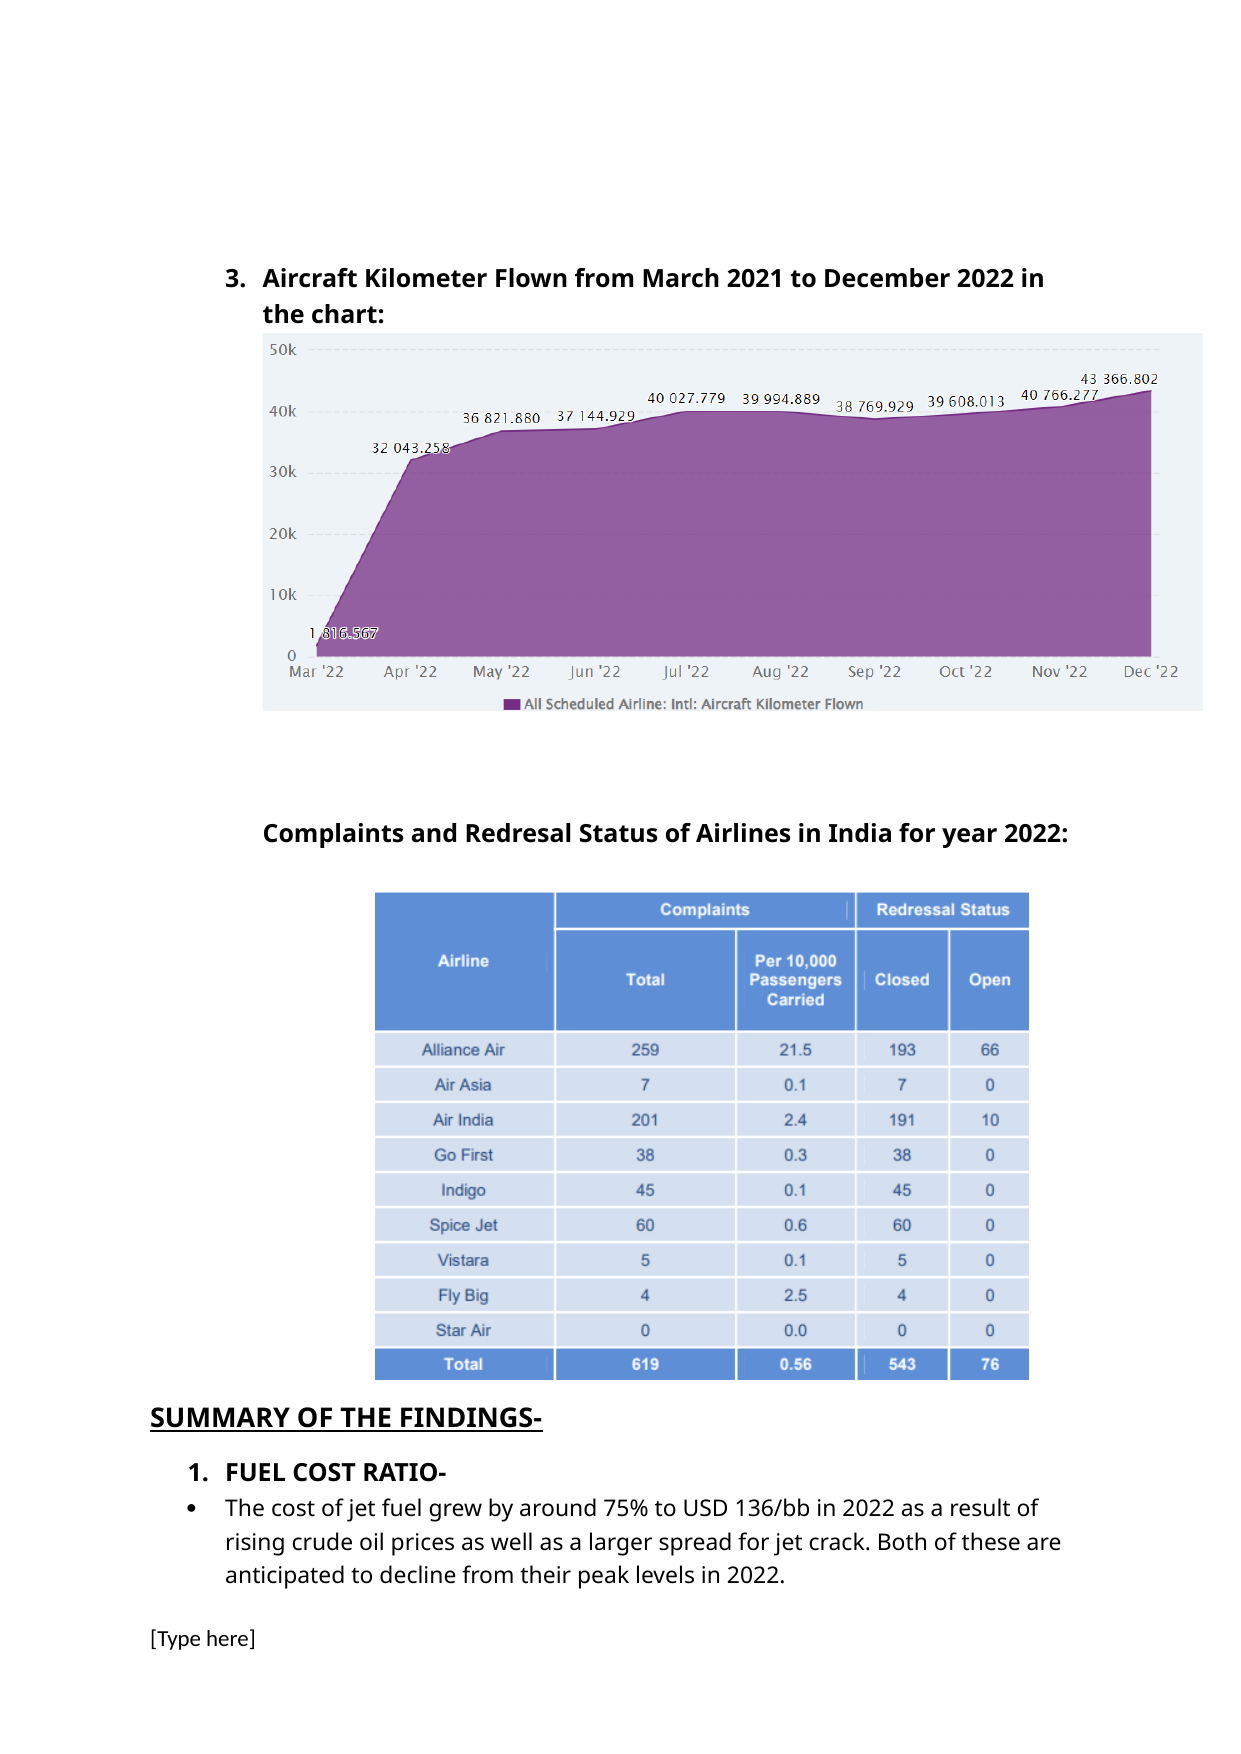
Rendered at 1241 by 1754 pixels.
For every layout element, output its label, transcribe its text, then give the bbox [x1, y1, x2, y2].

picture [262, 333, 1203, 711]
picture [375, 889, 1029, 1380]
list Complaints and Redresal Status of Airlines in India for year 2022: [262, 816, 1090, 850]
list FUEL COST RATIO- [187, 1455, 1090, 1489]
list The cost of jet fuel grew by around 75% to USD 136/bb in 2022 as a result of rising crude oil prices as well as a larger spread for jet crack. Both of these are anticipated to decline from their peak levels in 2022. [187, 1492, 1090, 1590]
text SUMMARY OF THE FINDINGS- [150, 1398, 1090, 1435]
